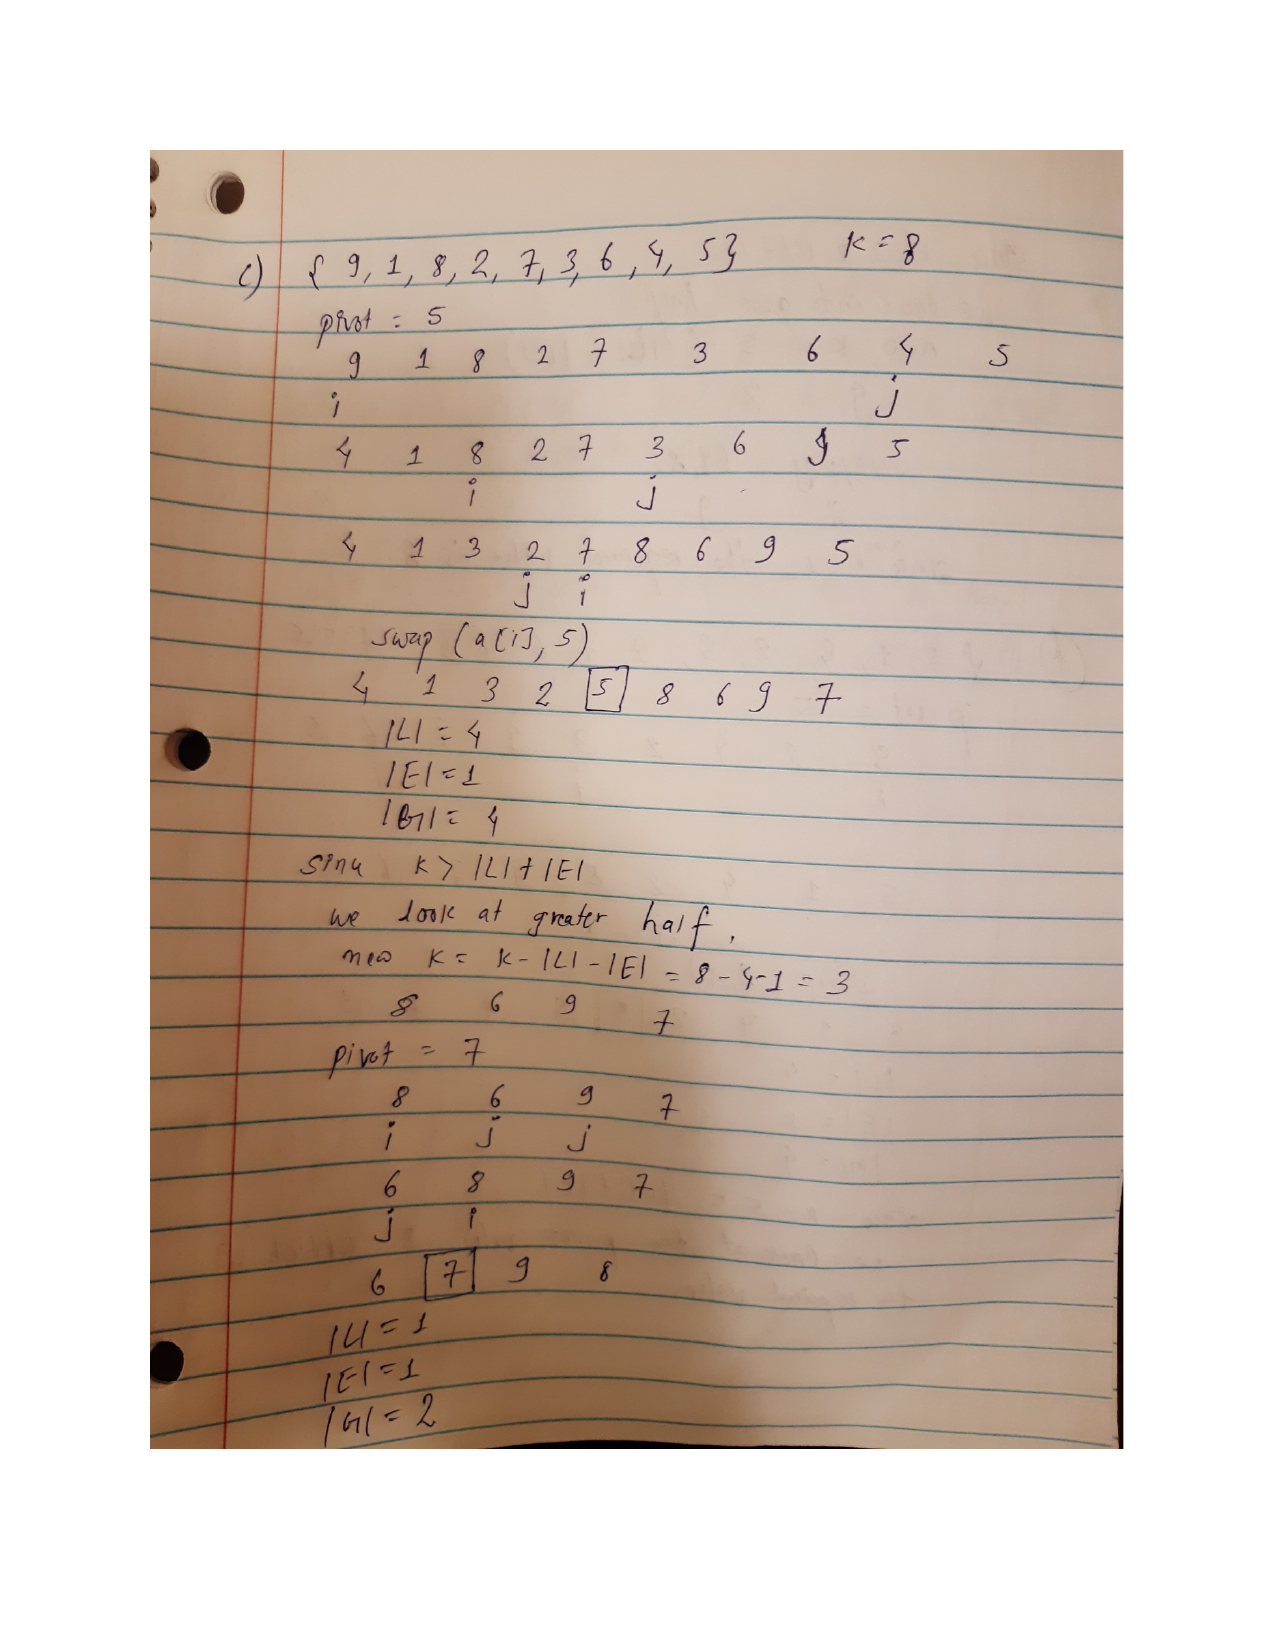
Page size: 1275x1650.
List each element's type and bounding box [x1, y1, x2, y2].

picture [150, 150, 1124, 1449]
